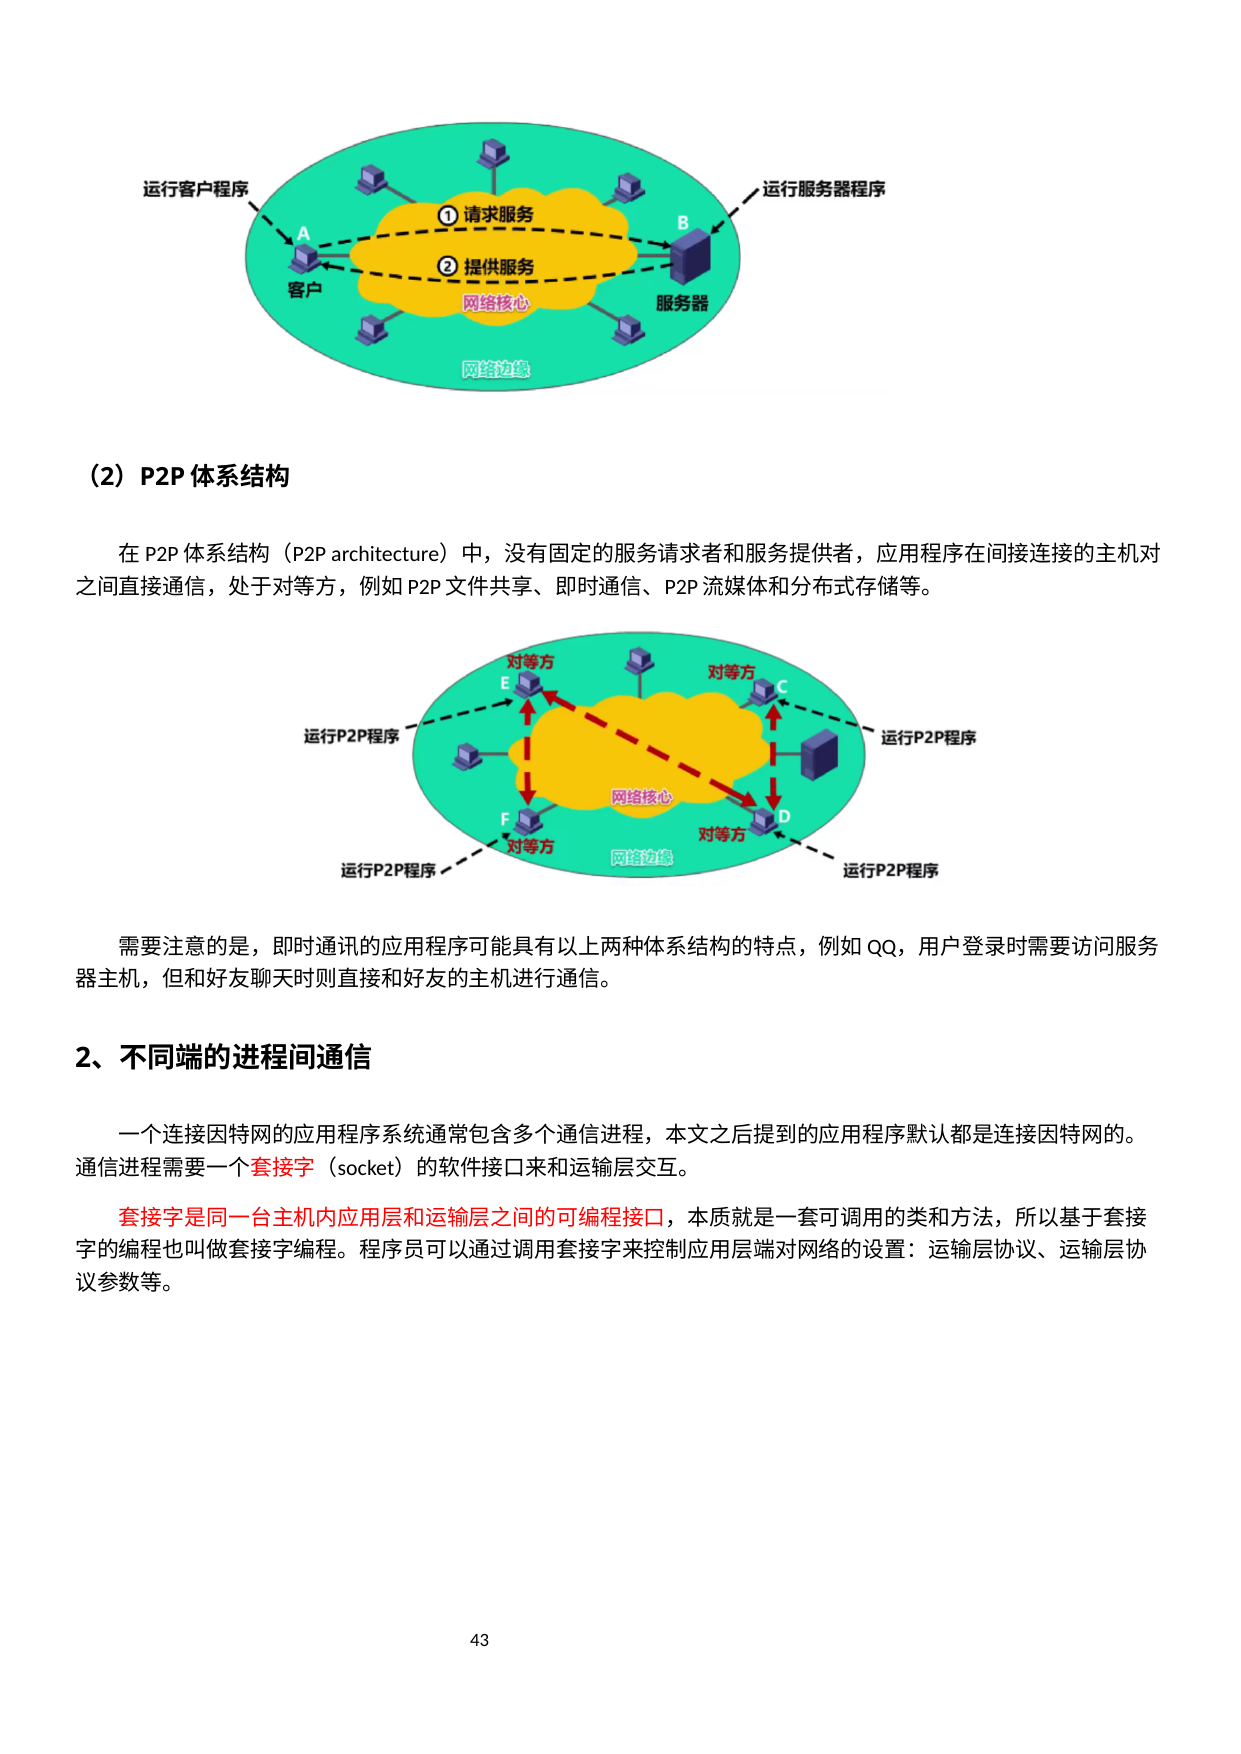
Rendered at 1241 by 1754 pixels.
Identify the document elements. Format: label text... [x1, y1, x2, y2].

text 套接字是同一台主机内应用层和运输层之间的可编程接口，本质就是一套可调用的类和方法，所以基于套接字的编程也叫做套接字编程。程序员可以通过调用套接字来控制应用层端对网络的设置：运输层协议、运输层协议参数等。 [75, 1199, 1165, 1297]
subtitle （2）P2P体系结构 [75, 442, 1165, 507]
picture [293, 618, 992, 902]
text 在P2P体系结构（P2P architecture）中，没有固定的服务请求者和服务提供者，应用程序在间接连接的主机对之间直接通信，处于对等方，例如P2P文件共享、即时通信、P2P流媒体和分布式存储等。 [75, 536, 1165, 601]
subtitle 2、不同端的进程间通信 [75, 1023, 1165, 1088]
text 需要注意的是，即时通讯的应用程序可能具有以上两种体系结构的特点，例如QQ，用户登录时需要访问服务器主机，但和好友聊天时则直接和好友的主机进行通信。 [75, 928, 1165, 993]
text 一个连接因特网的应用程序系统通常包含多个通信进程，本文之后提到的应用程序默认都是连接因特网的。通信进程需要一个套接字（socket）的软件接口来和运输层交互。 [75, 1117, 1165, 1182]
picture [118, 101, 906, 399]
